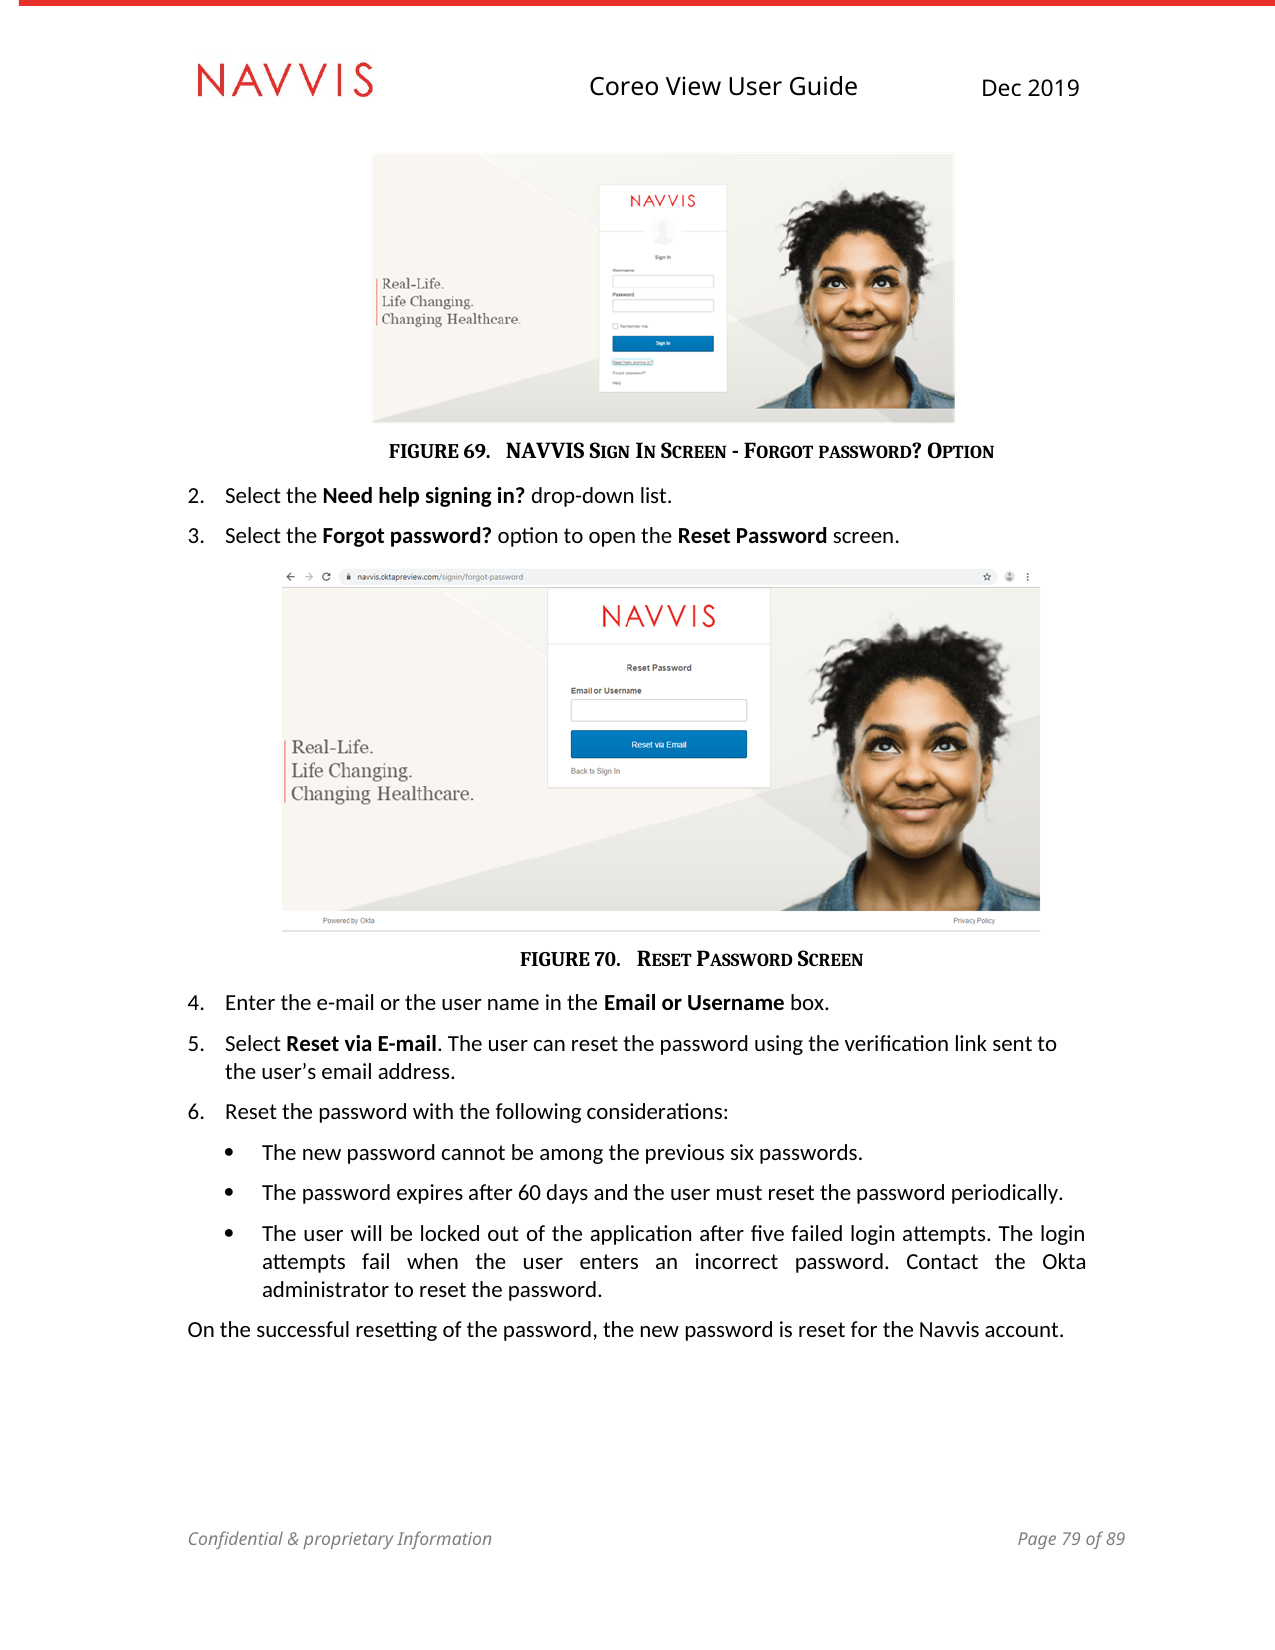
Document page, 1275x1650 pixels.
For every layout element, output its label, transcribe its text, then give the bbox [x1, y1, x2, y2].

picture [368, 150, 957, 426]
picture [187, 55, 383, 104]
list Select the Forgot password? option to open the Reset Password screen. [187, 522, 1087, 549]
list The user will be locked out of the application after five failed login attempts. The login attempts fail when the user enters an incorrect password. Contact the Okta administrator to reset the password. [225, 1219, 1087, 1303]
list Select the Need help signing in? drop-down list. [187, 481, 1087, 509]
text On the successful resetting of the password, the new password is reset for the Navvis account. [187, 1316, 1087, 1344]
list The new password cannot be among the previous six passwords. [225, 1138, 1087, 1166]
list Enter the e-mail or the user name in the Email or Username box. [187, 988, 1087, 1016]
picture [280, 566, 1045, 934]
text NAVVIS Sign In Screen - Forgot password? Option [296, 438, 1087, 465]
list The password expires after 60 days and the user must reset the password periodically. [225, 1178, 1087, 1207]
list Select Reset via E-mail. The user can reset the password using the verification link sent to the user’s email address. [187, 1029, 1087, 1085]
list Reset the password with the following considerations: [187, 1097, 1087, 1126]
text Reset Password Screen [296, 946, 1087, 972]
